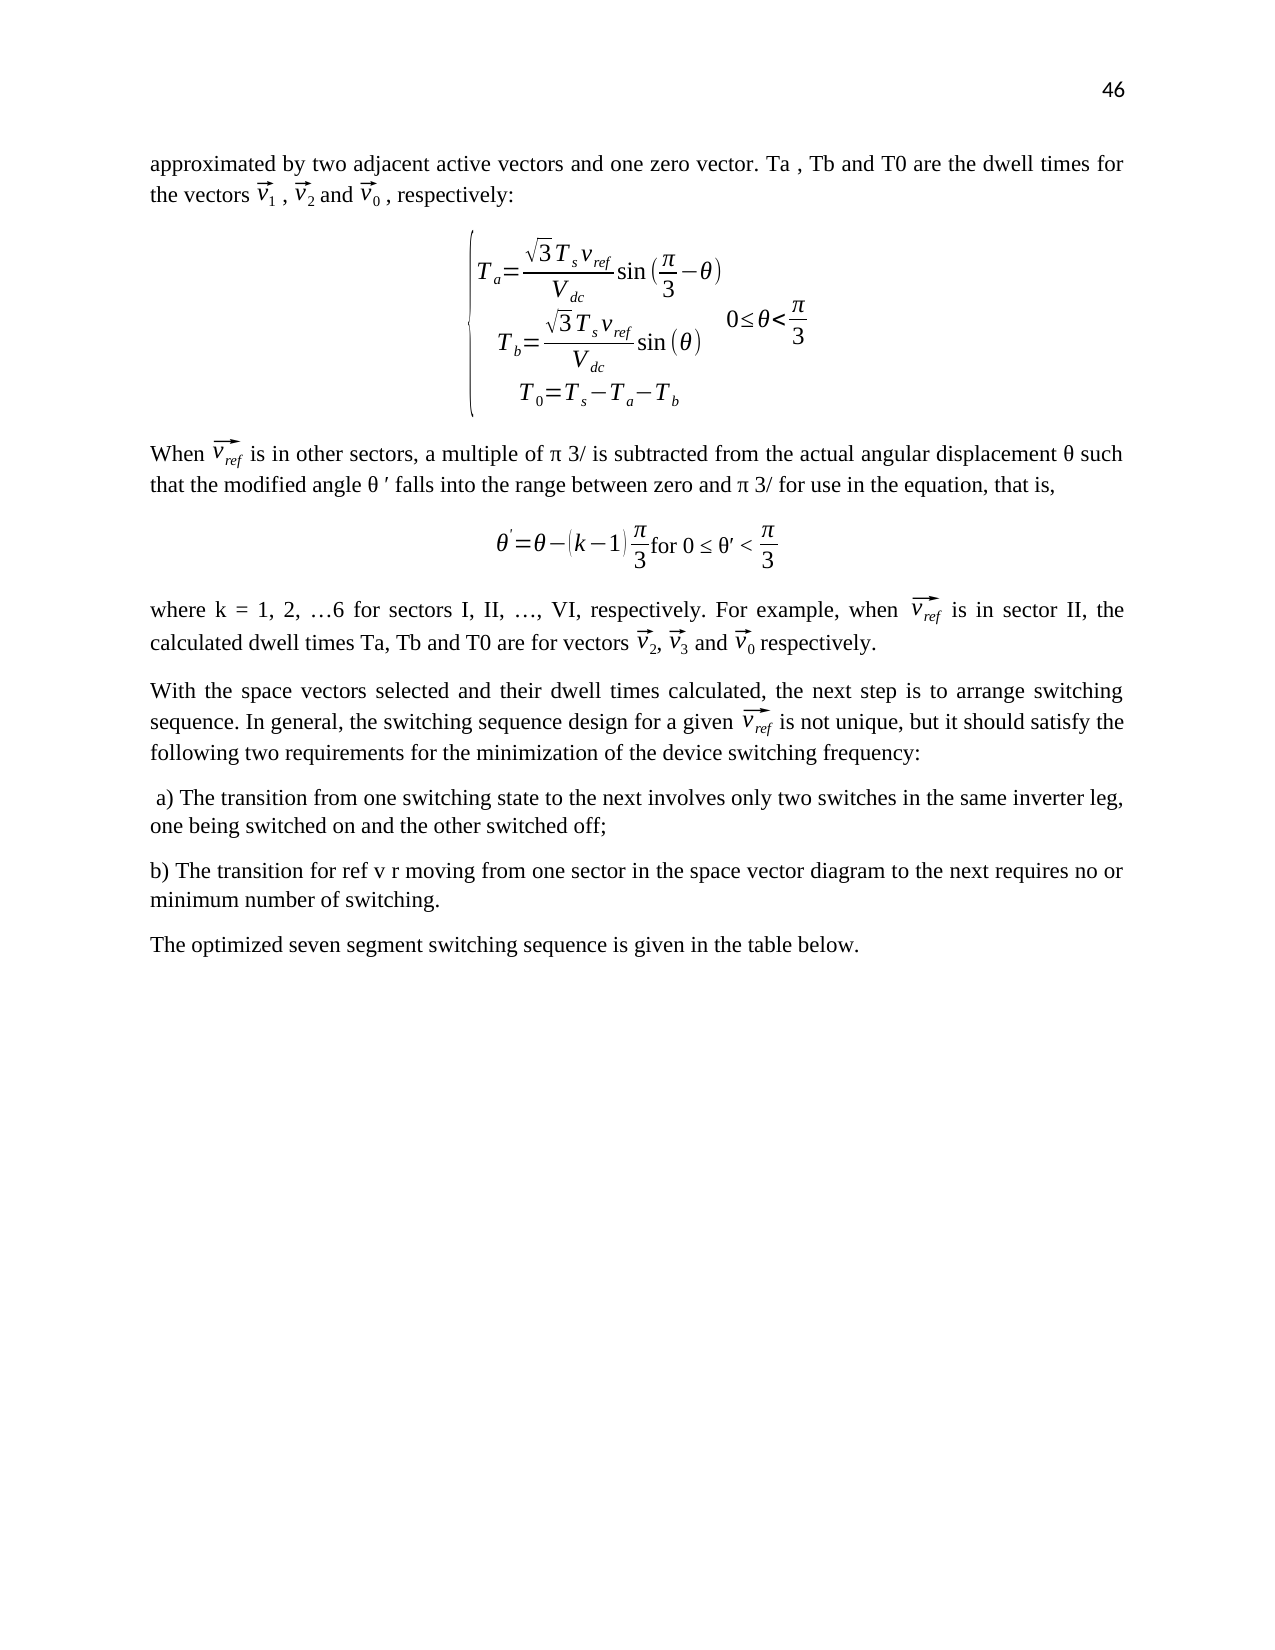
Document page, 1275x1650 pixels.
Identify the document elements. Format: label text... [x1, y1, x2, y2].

text for 0 ≤ θ′ < [150, 516, 1125, 575]
text b) The transition for ref v r moving from one sector in the space vector diagram to the next requires no or minimum number of switching. [150, 858, 1125, 912]
text When is in other sectors, a multiple of π 3/ is subtracted from the actual angular displacement θ such that the modified angle θ ′ falls into the range between zero and π 3/ for use in the equation, that is, [150, 437, 1125, 497]
text With the space vectors selected and their dwell times calculated, the next step is to arrange switching sequence. In general, the switching sequence design for a given is not unique, but it should satisfy the following two requirements for the minimization of the device switching frequency: [150, 677, 1125, 765]
text The optimized seven segment switching sequence is given in the table below. [150, 931, 1125, 957]
text where k = 1, 2, …6 for sectors I, II, …, VI, respectively. For example, when is in sector II, the calculated dwell times Ta, Tb and T0 are for vectors , and respectively. [150, 593, 1125, 658]
text a) The transition from one switching state to the next involves only two switches in the same inverter leg, one being switched on and the other switched off; [150, 784, 1125, 839]
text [150, 150, 1125, 210]
